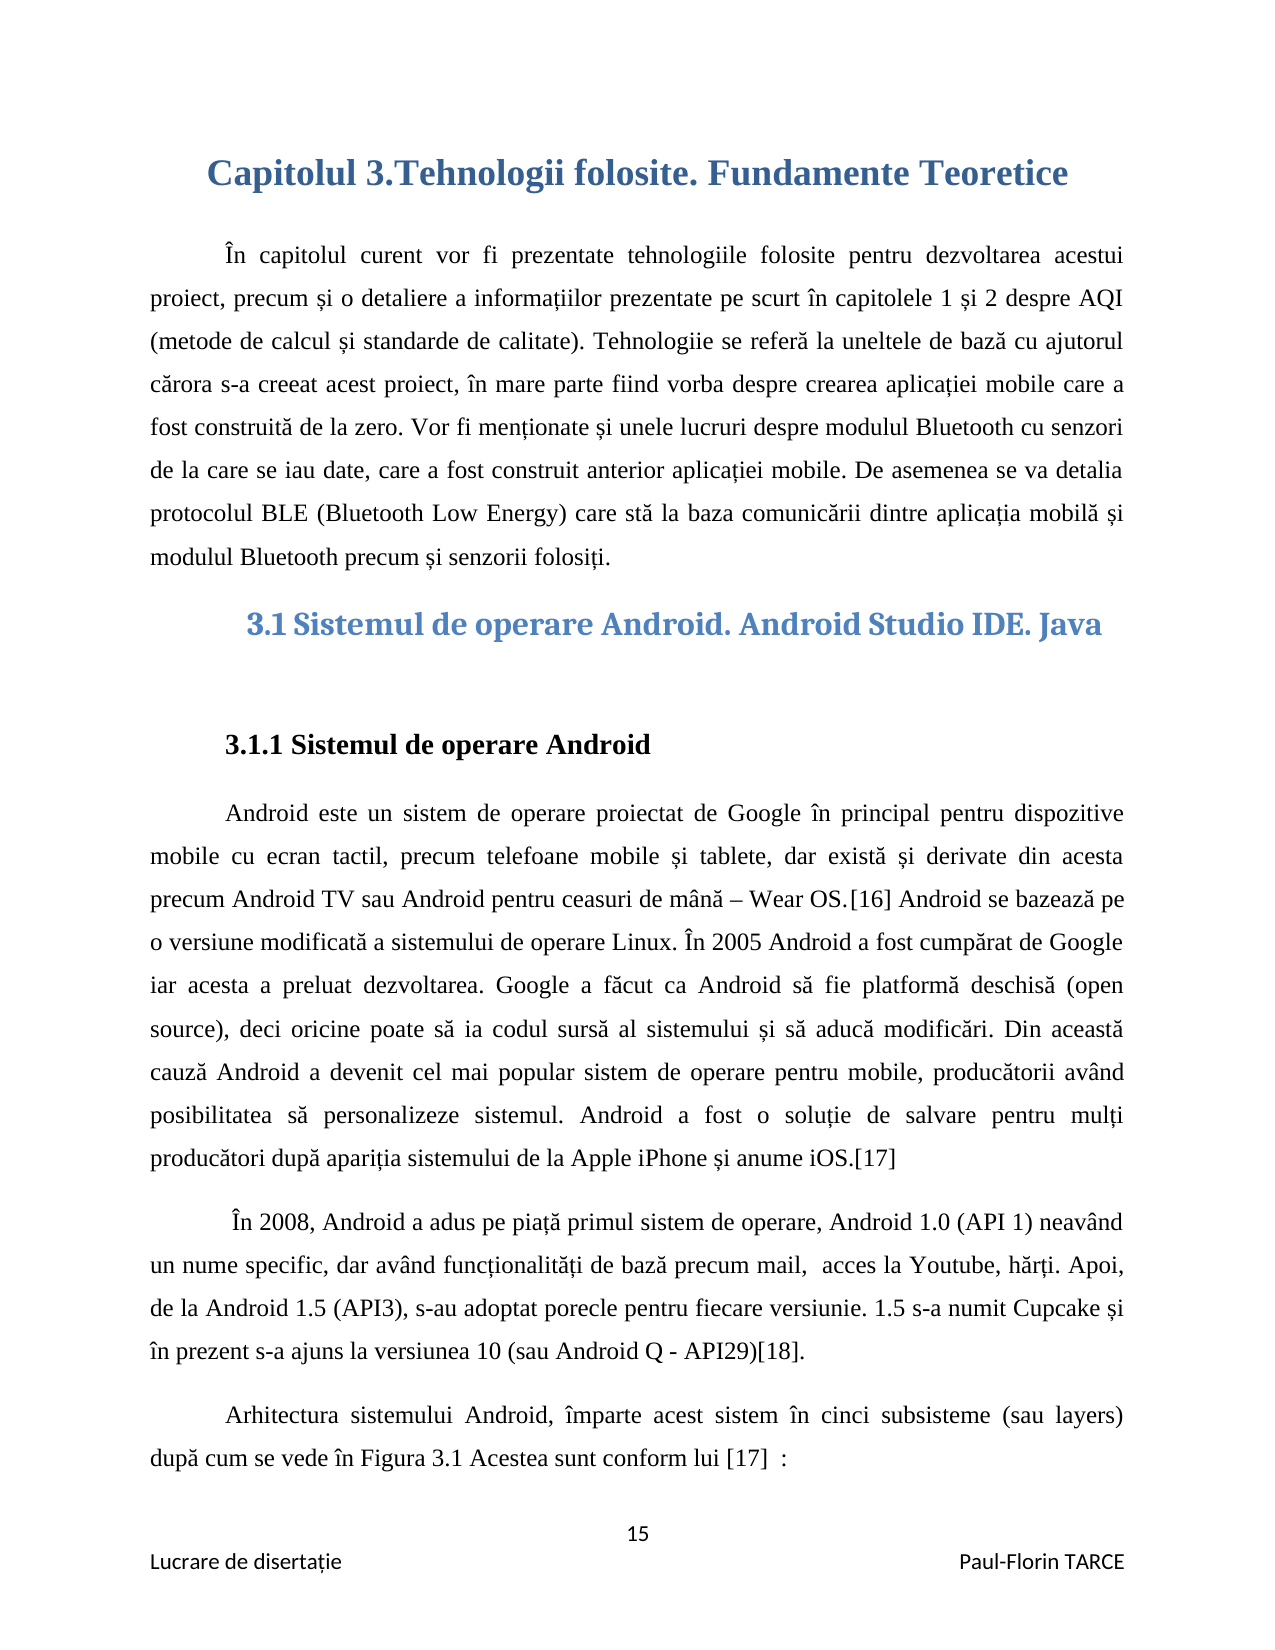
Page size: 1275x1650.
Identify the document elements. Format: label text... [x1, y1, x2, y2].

subtitle 3.1 Sistemul de operare Android. Android Studio IDE. Java [150, 606, 1125, 644]
subtitle Capitolul 3.Tehnologii folosite. Fundamente Teoretice [150, 150, 1125, 193]
text Android este un sistem de operare proiectat de Google în principal pentru dispozitive mobile cu ecran tactil, precum telefoane mobile și tablete, dar există și derivate din acesta precum Android TV sau Android pentru ceasuri de mână – Wear OS.[16] Android se bazează pe o versiune modificată a sistemului de operare Linux. În 2005 Android a fost cumpărat de Google iar acesta a preluat dezvoltarea. Google a făcut ca Android să fie platformă deschisă (open source), deci oricine poate să ia codul sursă al sistemului și să aducă modificări. Din această cauză Android a devenit cel mai popular sistem de operare pentru mobile, producătorii având posibilitatea să personalizeze sistemul. Android a fost o soluție de salvare pentru mulți producători după apariția sistemului de la Apple iPhone și anume iOS.[17] [150, 798, 1125, 1172]
text În 2008, Android a adus pe piață primul sistem de operare, Android 1.0 (API 1) neavând un nume specific, dar având funcționalități de bază precum mail, acces la Youtube, hărți. Apoi, de la Android 1.5 (API3), s-au adoptat porecle pentru fiecare versiunie. 1.5 s-a numit Cupcake și în prezent s-a ajuns la versiunea 10 (sau Android Q - API29)[18]. [150, 1207, 1125, 1365]
text În capitolul curent vor fi prezentate tehnologiile folosite pentru dezvoltarea acestui proiect, precum și o detaliere a informațiilor prezentate pe scurt în capitolele 1 și 2 despre AQI (metode de calcul și standarde de calitate). Tehnologiie se referă la uneltele de bază cu ajutorul cărora s-a creeat acest proiect, în mare parte fiind vorba despre crearea aplicației mobile care a fost construită de la zero. Vor fi menționate și unele lucruri despre modulul Bluetooth cu senzori de la care se iau date, care a fost construit anterior aplicației mobile. De asemenea se va detalia protocolul BLE (Bluetooth Low Energy) care stă la baza comunicării dintre aplicația mobilă și modulul Bluetooth precum și senzorii folosiți. [150, 240, 1125, 570]
text Arhitectura sistemului Android, împarte acest sistem în cinci subsisteme (sau layers) după cum se vede în Figura 3.1 Acestea sunt conform lui [17] : [150, 1400, 1125, 1472]
text 3.1.1 Sistemul de operare Android [150, 727, 1125, 761]
